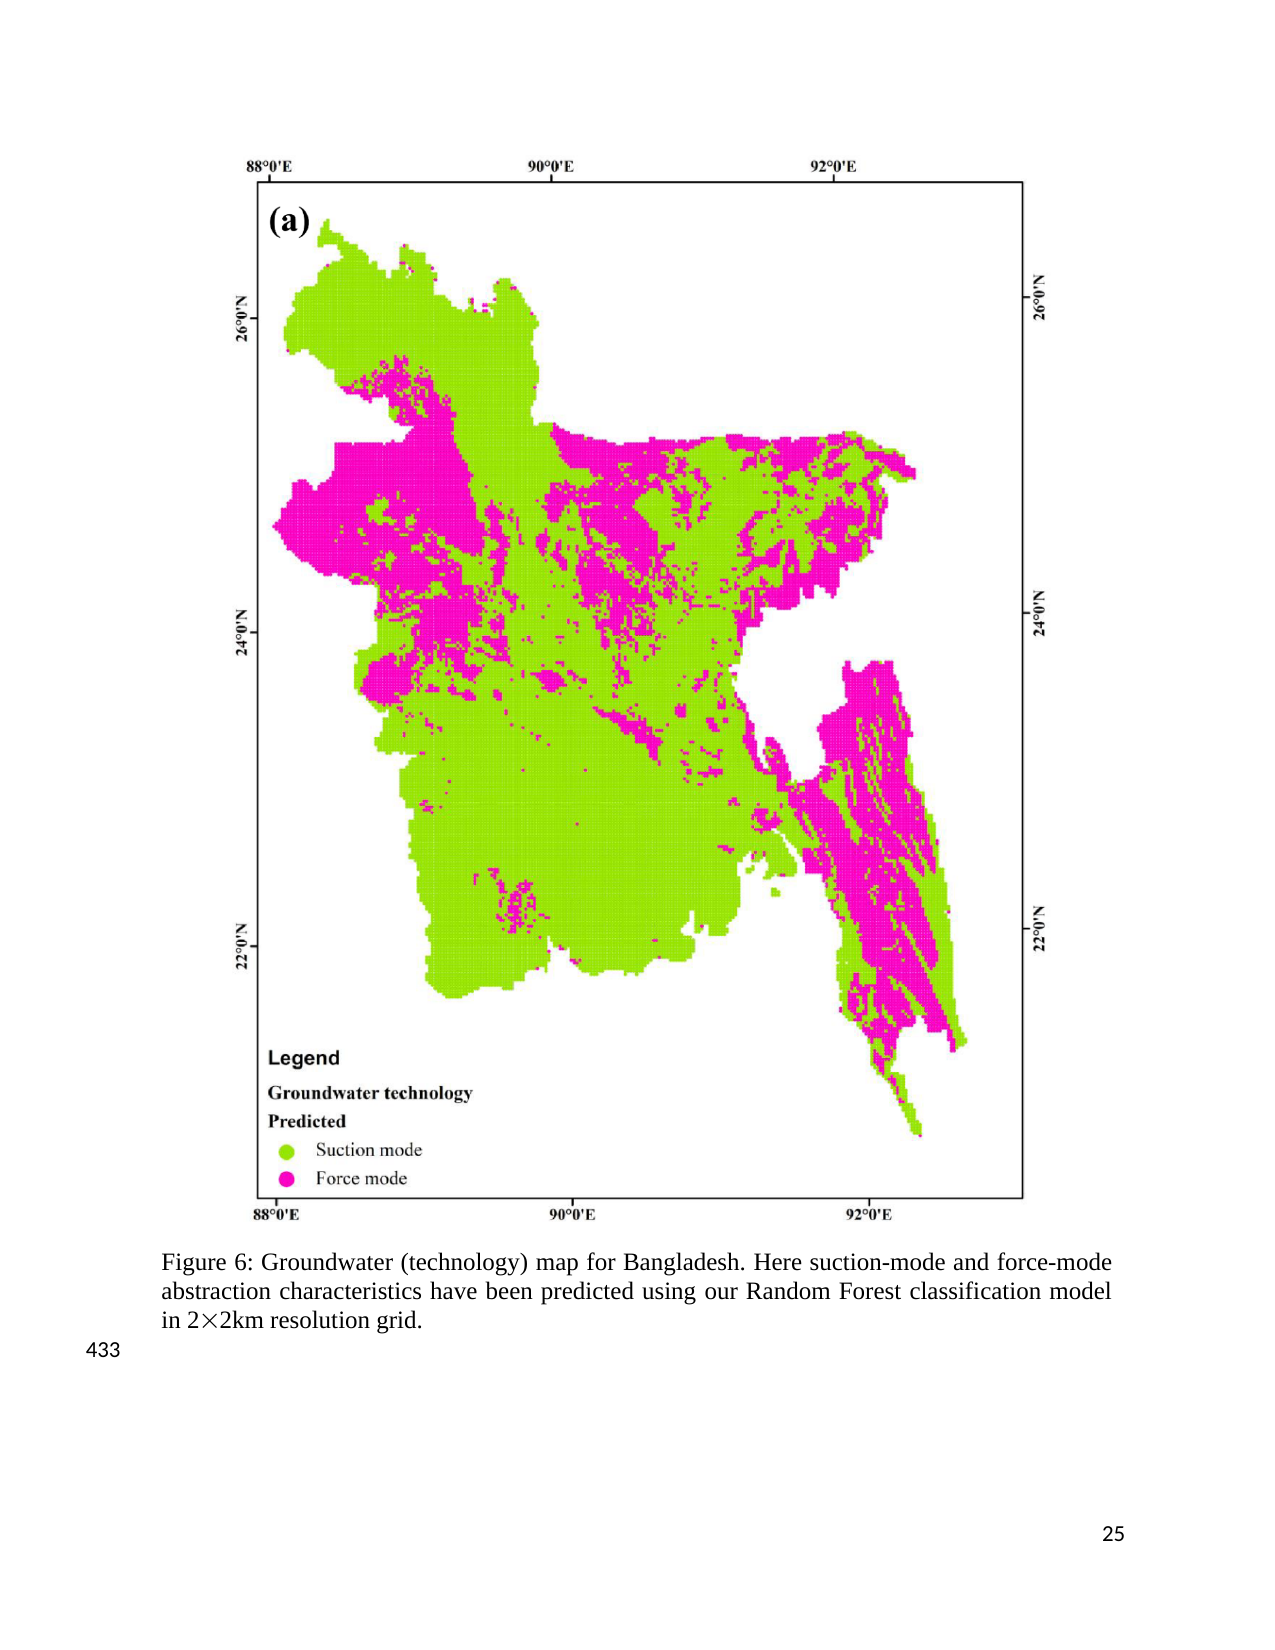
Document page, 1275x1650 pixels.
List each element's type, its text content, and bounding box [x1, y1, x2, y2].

table_header [150, 150, 1124, 1247]
table_cell Figure 6: Groundwater (technology) map for Bangladesh. Here suction-mode and force-mode abstraction characteristics have been predicted using our Random Forest classification model in 22km resolution grid. [150, 1248, 1124, 1334]
picture [200, 150, 1074, 1222]
